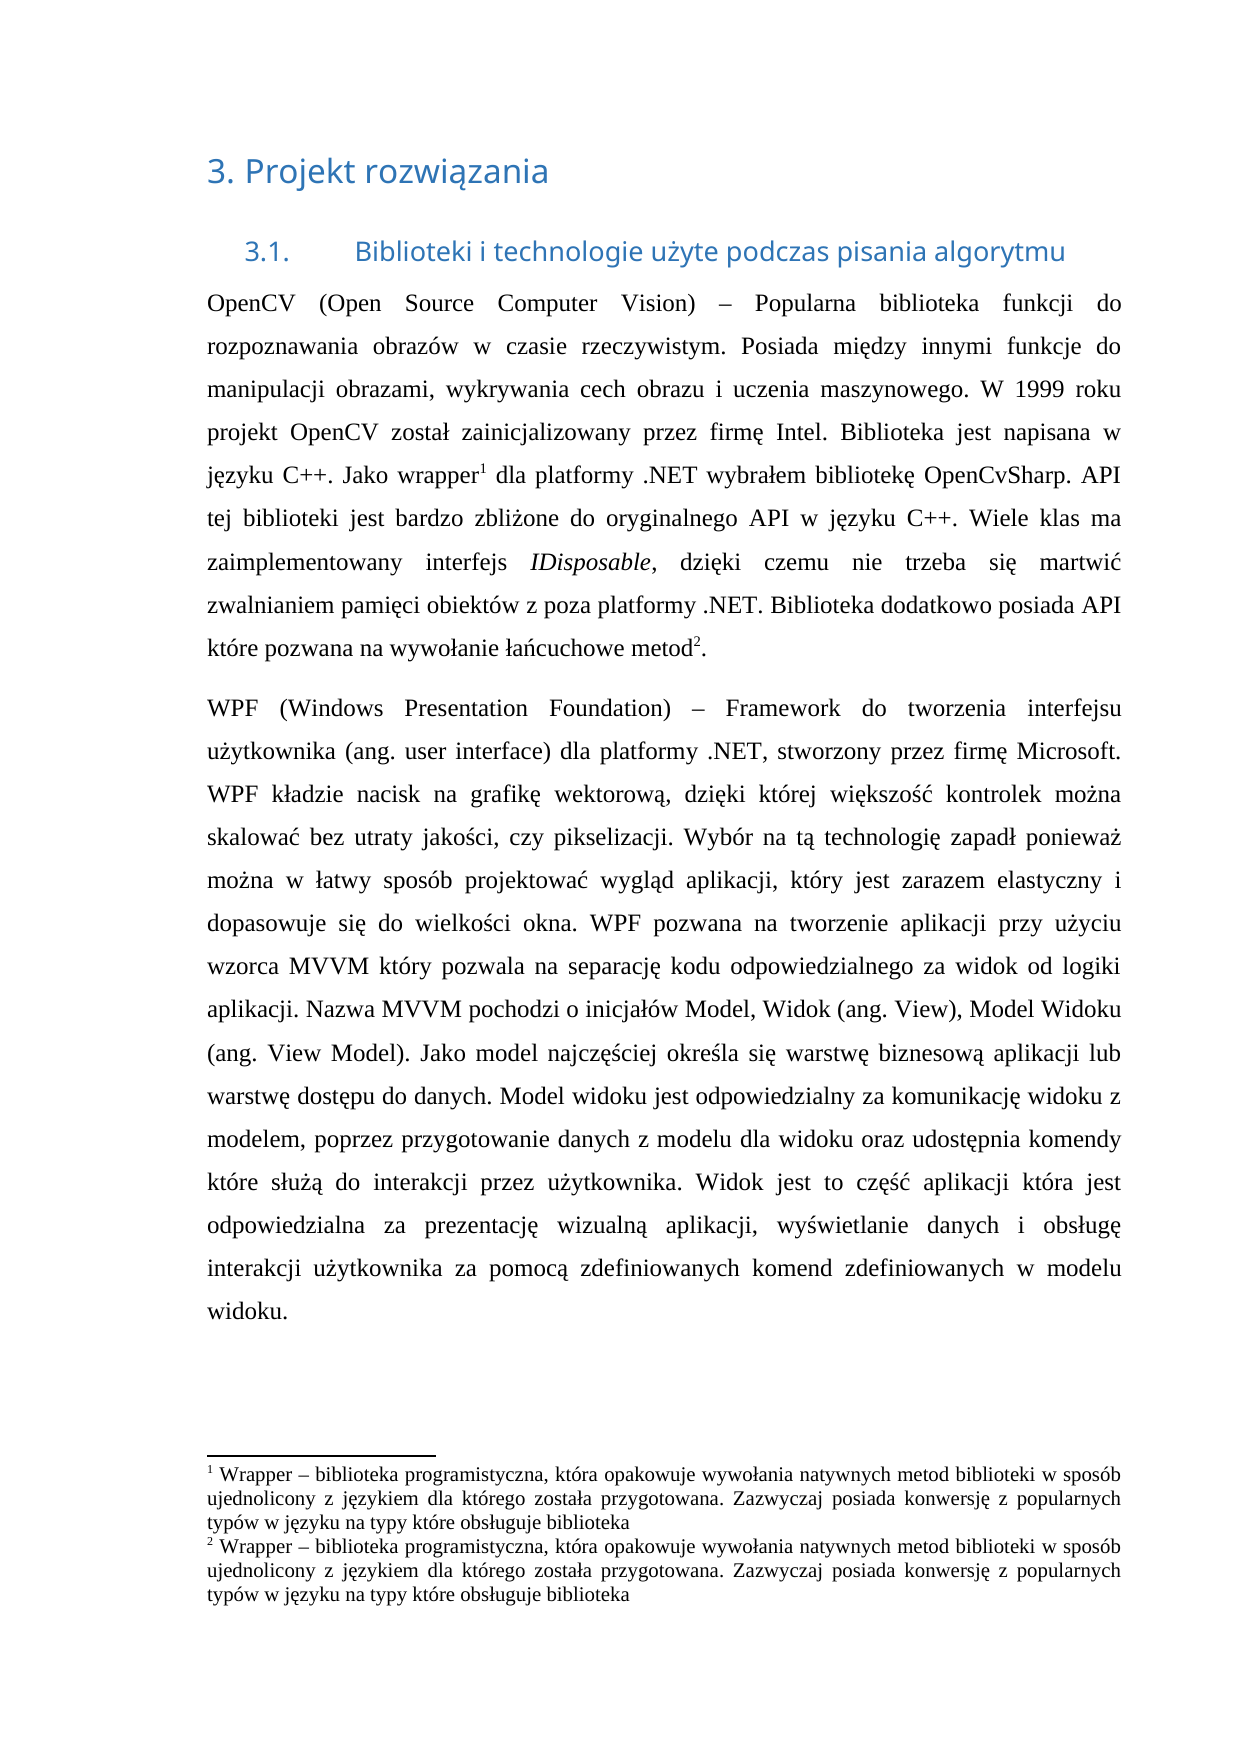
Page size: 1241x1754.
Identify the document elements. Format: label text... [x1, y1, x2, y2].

text OpenCV (Open Source Computer Vision) – Popularna biblioteka funkcji do rozpoznawania obrazów w czasie rzeczywistym. Posiada między innymi funkcje do manipulacji obrazami, wykrywania cech obrazu i uczenia maszynowego. W 1999 roku projekt OpenCV został zainicjalizowany przez firmę Intel. Biblioteka jest napisana w języku C++. Jako wrapper dla platformy .NET wybrałem bibliotekę OpenCvSharp. API tej biblioteki jest bardzo zbliżone do oryginalnego API w języku C++. Wiele klas ma zaimplementowany interfejs IDisposable, dzięki czemu nie trzeba się martwić zwalnianiem pamięci obiektów z poza platformy .NET. Biblioteka dodatkowo posiada API które pozwana na wywołanie łańcuchowe metod. [207, 288, 1122, 662]
subtitle Projekt rozwiązania [207, 148, 1122, 193]
subtitle Biblioteki i technologie użyte podczas pisania algorytmu [244, 232, 1122, 269]
text WPF (Windows Presentation Foundation) – Framework do tworzenia interfejsu użytkownika (ang. user interface) dla platformy .NET, stworzony przez firmę Microsoft. WPF kładzie nacisk na grafikę wektorową, dzięki której większość kontrolek można skalować bez utraty jakości, czy pikselizacji. Wybór na tą technologię zapadł ponieważ można w łatwy sposób projektować wygląd aplikacji, który jest zarazem elastyczny i dopasowuje się do wielkości okna. WPF pozwana na tworzenie aplikacji przy użyciu wzorca MVVM który pozwala na separację kodu odpowiedzialnego za widok od logiki aplikacji. Nazwa MVVM pochodzi o inicjałów Model, Widok (ang. View), Model Widoku (ang. View Model). Jako model najczęściej określa się warstwę biznesową aplikacji lub warstwę dostępu do danych. Model widoku jest odpowiedzialny za komunikację widoku z modelem, poprzez przygotowanie danych z modelu dla widoku oraz udostępnia komendy które służą do interakcji przez użytkownika. Widok jest to część aplikacji która jest odpowiedzialna za prezentację wizualną aplikacji, wyświetlanie danych i obsługę interakcji użytkownika za pomocą zdefiniowanych komend zdefiniowanych w modelu widoku. [207, 693, 1122, 1325]
